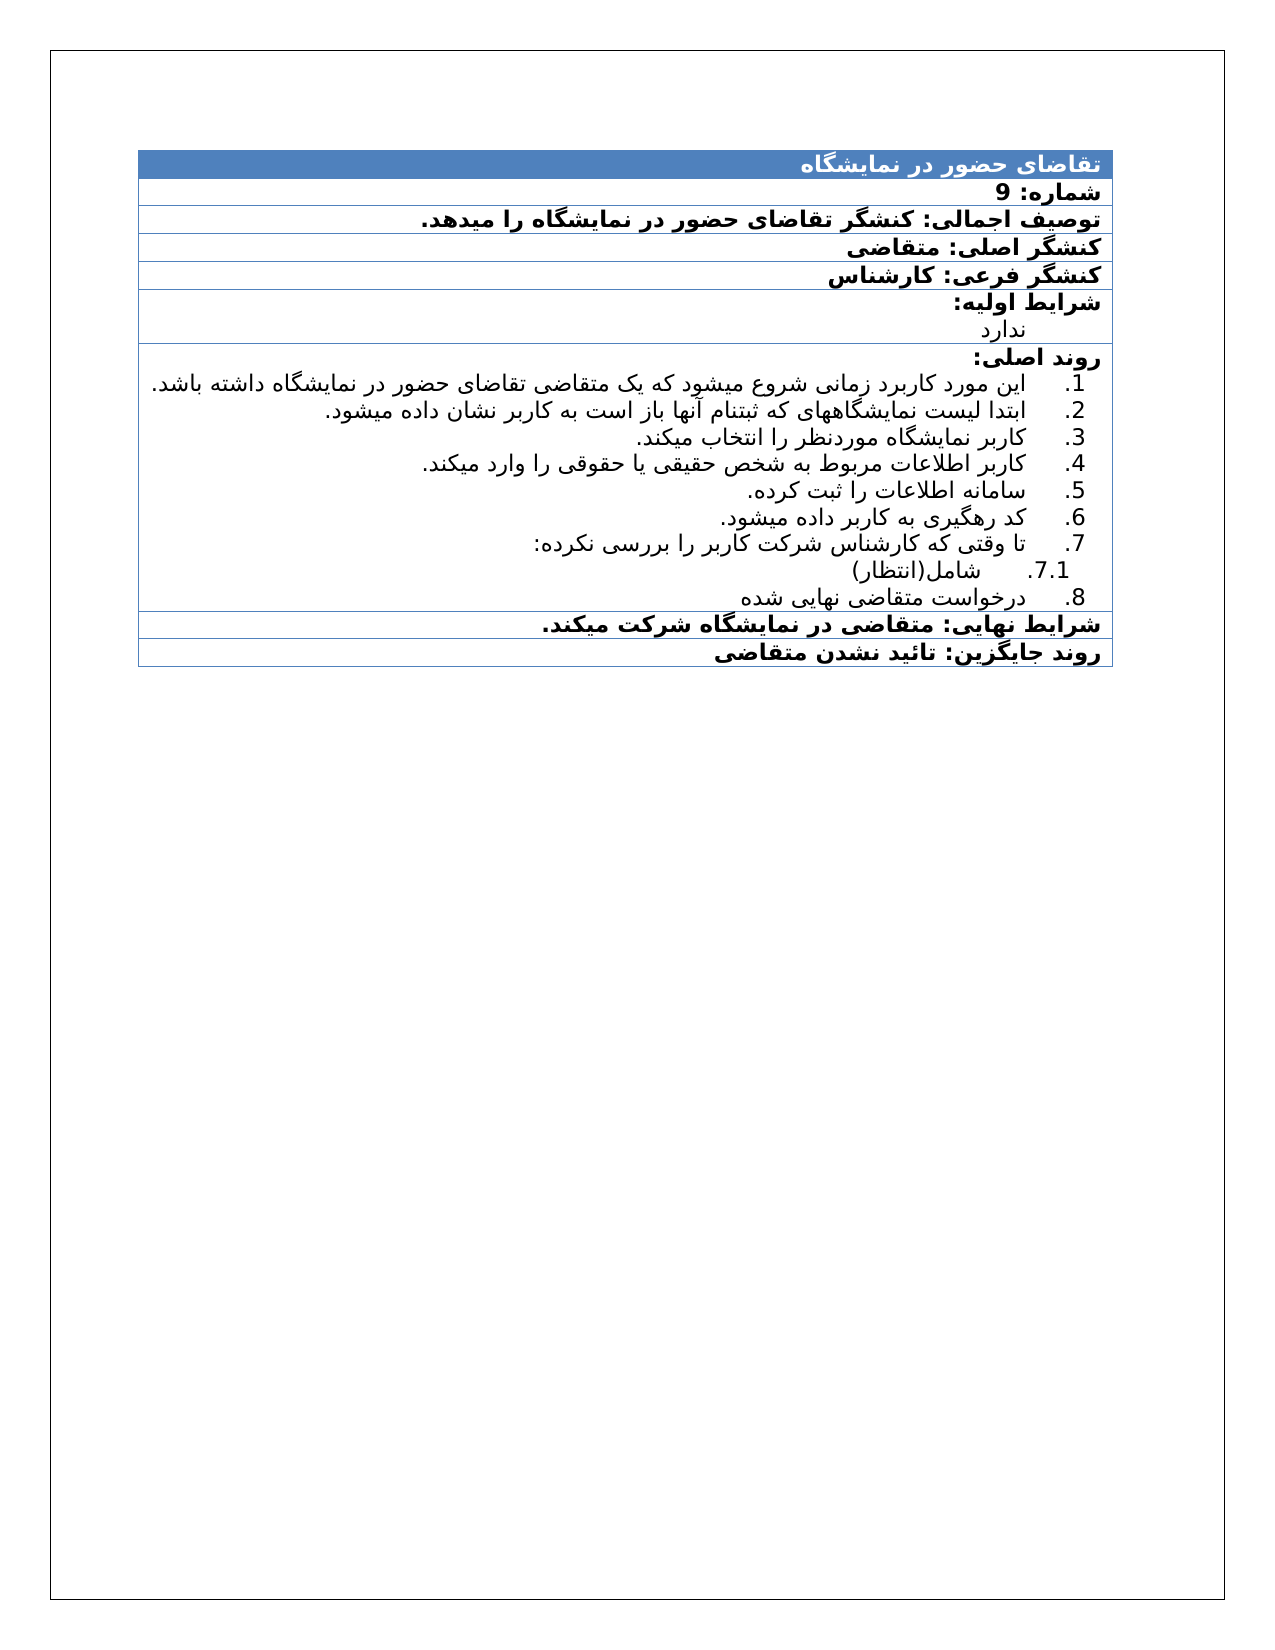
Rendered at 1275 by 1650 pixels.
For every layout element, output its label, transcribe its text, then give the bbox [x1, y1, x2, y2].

table_cell شرایط اولیه: ندارد [139, 290, 1112, 343]
table_cell کنشگر اصلی: متقاضی [139, 234, 1112, 261]
table_cell شماره: 9 [139, 179, 1112, 205]
table_cell روند اصلی: این مورد کاربرد زمانی شروع میشود که یک متقاضی تقاضای حضور در نمایشگاه داشته باشد. ابتدا لیست نمایشگاههای که ثبتنام آنها باز است به کاربر نشان داده میشود. کاربر نمایشگاه موردنظر را انتخاب میکند. کاربر اطلاعات مربوط به شخص حقیقی یا حقوقی را وارد میکند. سامانه اطلاعات را ثبت کرده. کد رهگیری به کاربر داده میشود. تا وقتی که کارشناس شرکت کاربر را بررسی نکرده: شامل(انتظار) درخواست متقاضی نهایی شده [139, 344, 1112, 611]
table_header تقاضای حضور در نمایشگاه [139, 151, 1112, 178]
table_cell توصیف اجمالی: کنشگر تقاضای حضور در نمایشگاه را میدهد. [139, 206, 1112, 233]
table_cell کنشگر فرعی: کارشناس [139, 262, 1112, 288]
table_cell شرایط نهایی: متقاضی در نمایشگاه شرکت میکند. [139, 612, 1112, 638]
table_cell روند جایگزین: تائید نشدن متقاضی [139, 639, 1112, 666]
